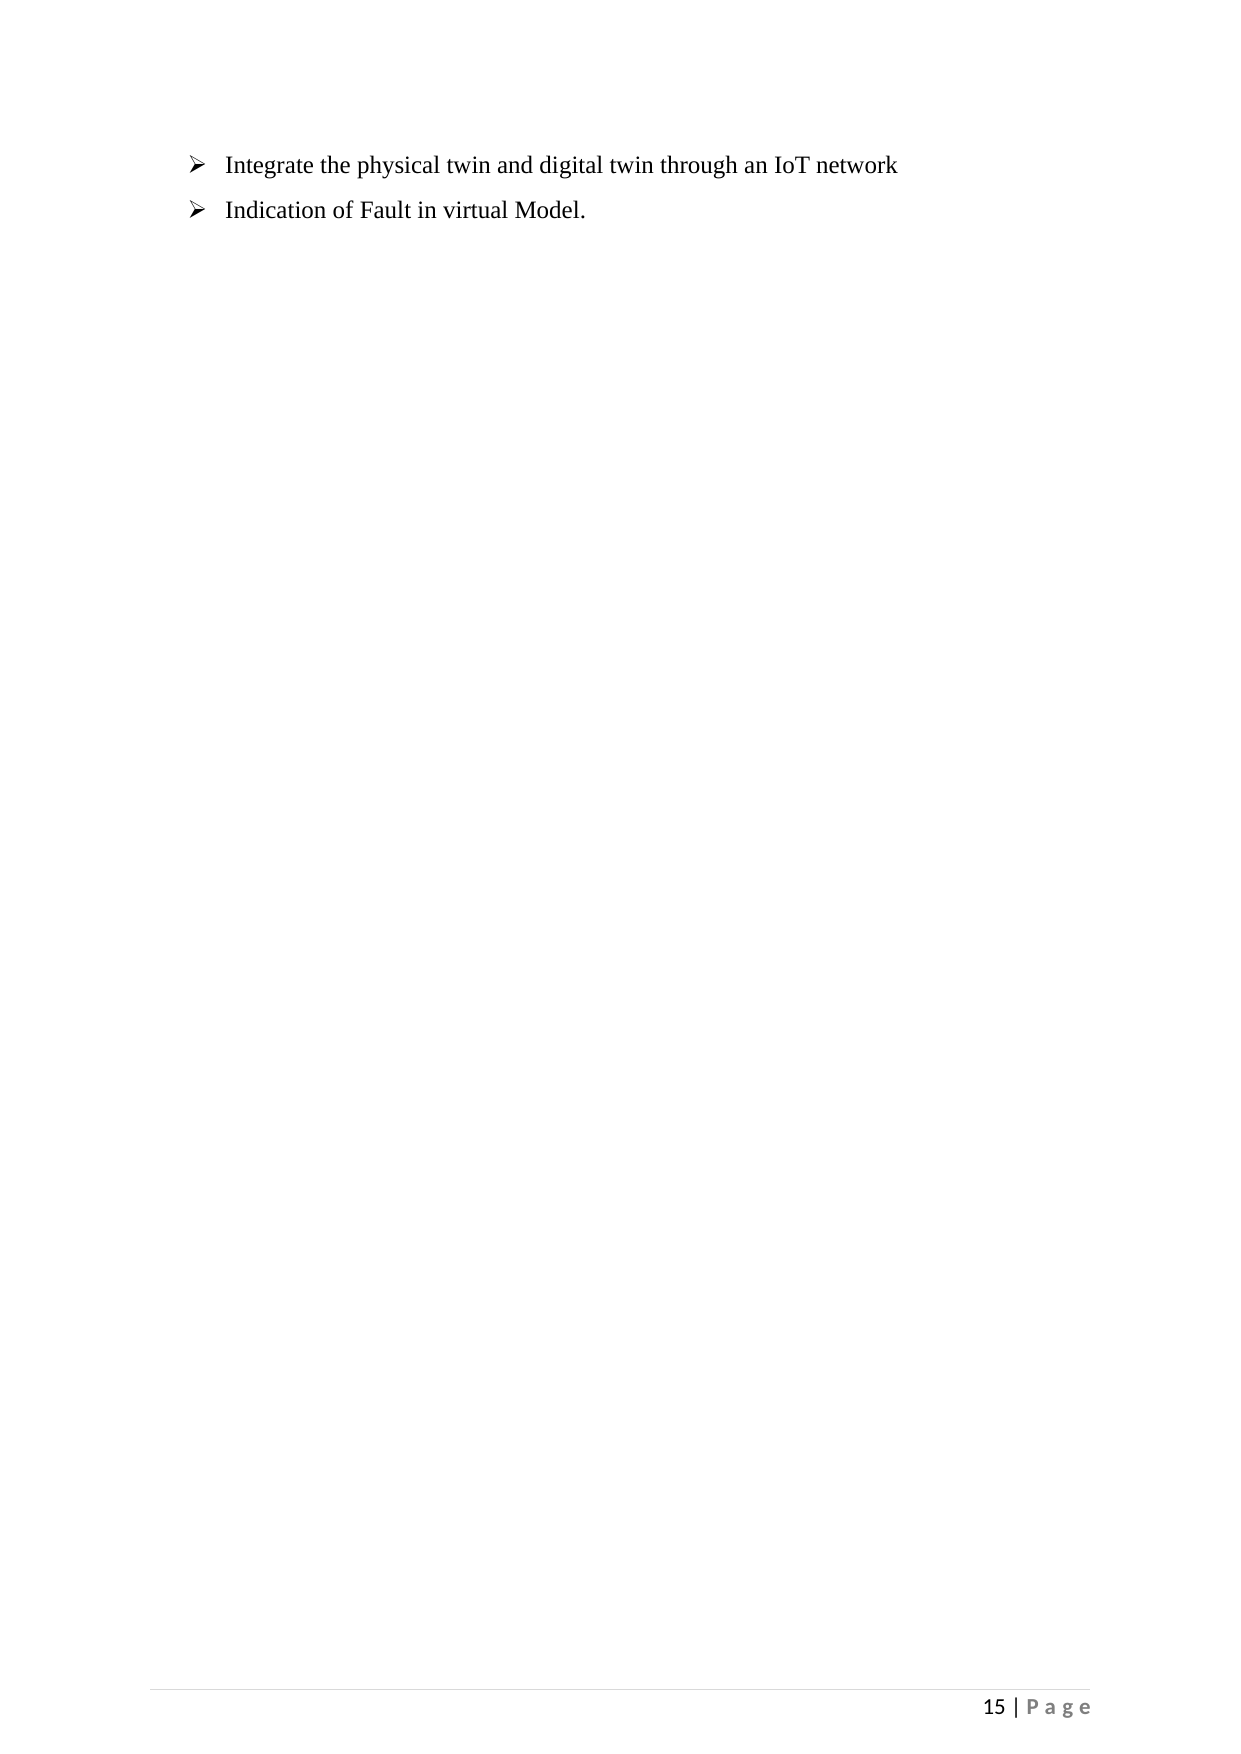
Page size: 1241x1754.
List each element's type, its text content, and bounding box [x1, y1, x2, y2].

list Integrate the physical twin and digital twin through an IoT network [187, 150, 1090, 179]
list Indication of Fault in virtual Model. [187, 195, 1090, 224]
